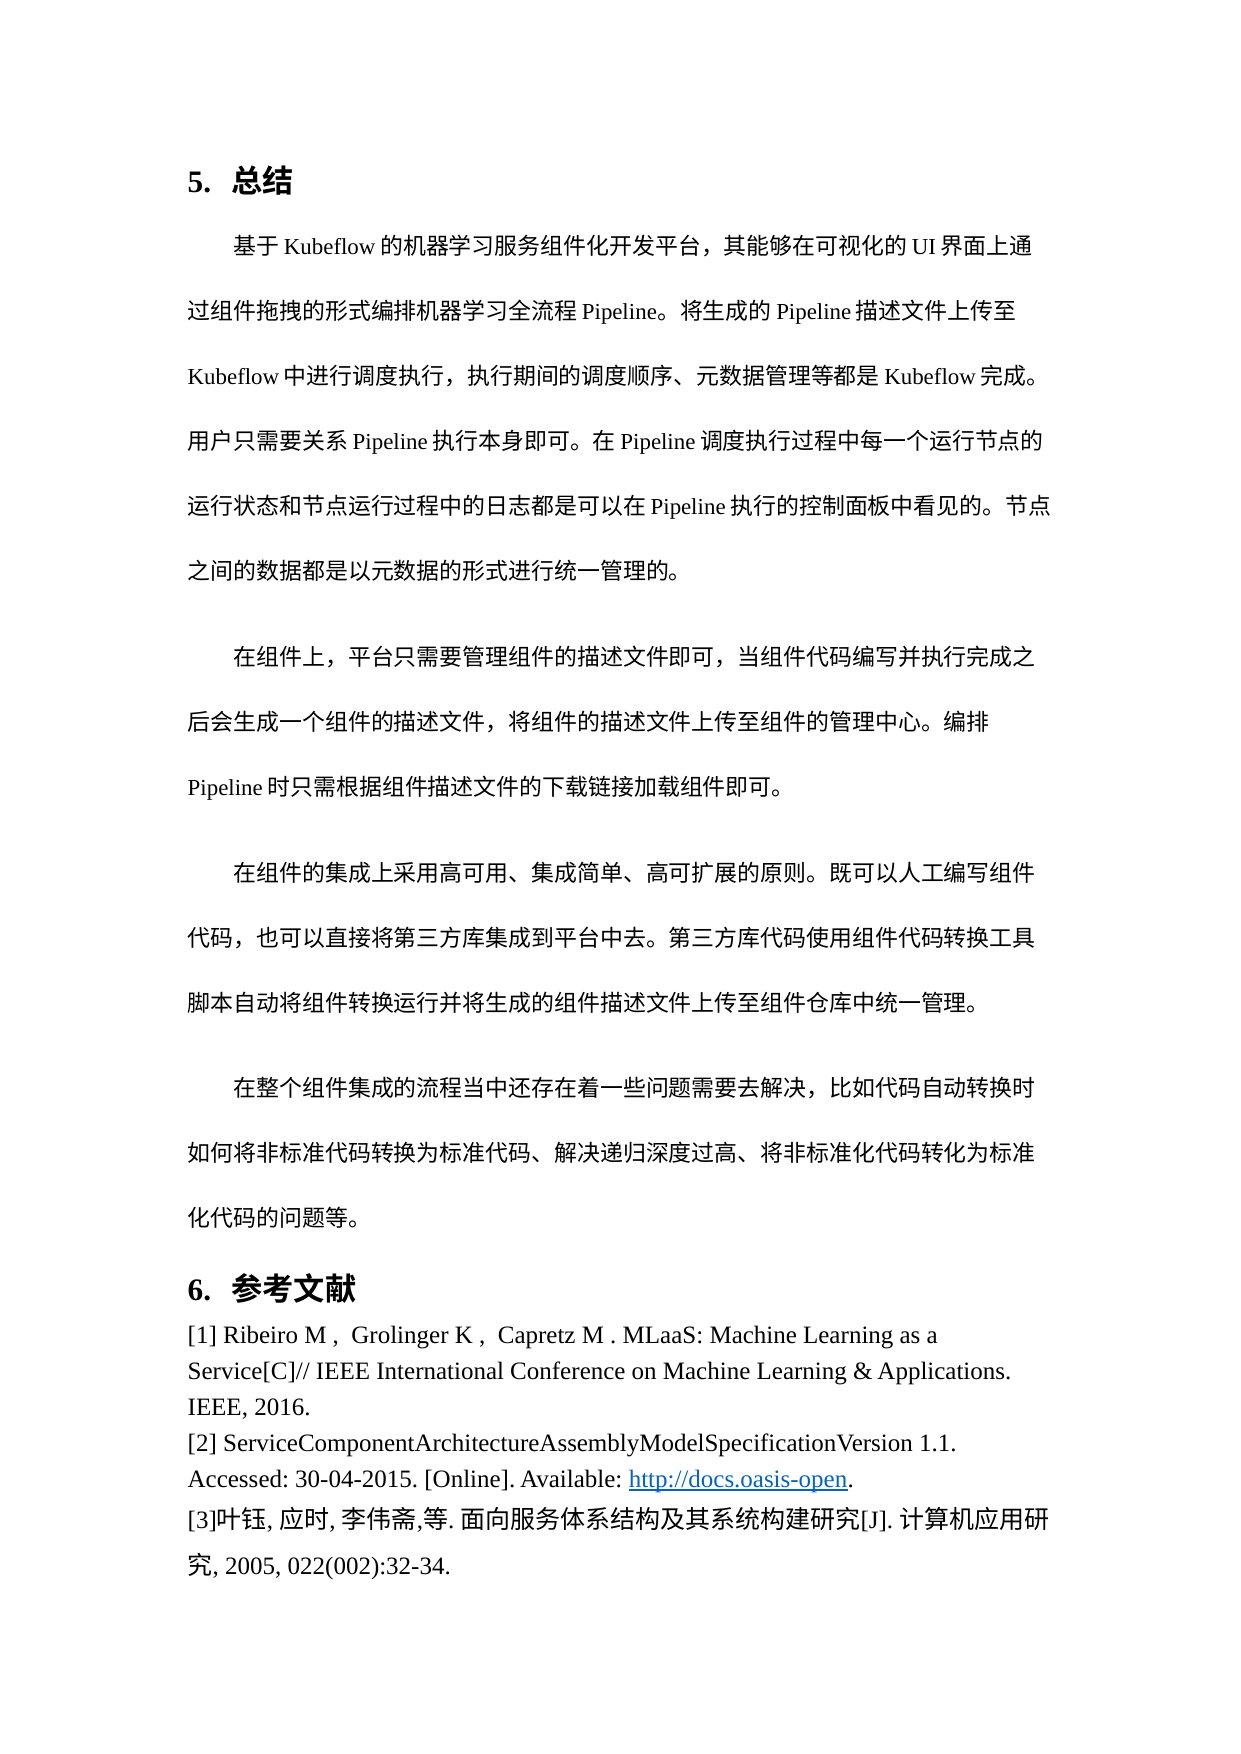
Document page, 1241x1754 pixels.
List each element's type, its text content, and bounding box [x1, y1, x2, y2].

text 基于Kubeflow的机器学习服务组件化开发平台，其能够在可视化的UI界面上通过组件拖拽的形式编排机器学习全流程Pipeline。将生成的Pipeline描述文件上传至Kubeflow中进行调度执行，执行期间的调度顺序、元数据管理等都是Kubeflow完成。用户只需要关系Pipeline执行本身即可。在Pipeline调度执行过程中每一个运行节点的运行状态和节点运行过程中的日志都是可以在Pipeline执行的控制面板中看见的。节点之间的数据都是以元数据的形式进行统一管理的。 [187, 212, 1053, 602]
text 在整个组件集成的流程当中还存在着一些问题需要去解决，比如代码自动转换时如何将非标准代码转换为标准代码、解决递归深度过高、将非标准化代码转化为标准化代码的问题等。 [187, 1054, 1053, 1249]
text [1] Ribeiro M , Grolinger K , Capretz M . MLaaS: Machine Learning as a Service[C]// IEEE International Conference on Machine Learning & Applications. IEEE, 2016. [187, 1320, 1053, 1421]
text [2] ServiceComponentArchitectureAssemblyModelSpecificationVersion 1.1. Accessed: 30-04-2015. [Online]. Available: http://docs.oasis-open. [187, 1428, 1053, 1493]
text [3]叶钰, 应时, 李伟斋,等. 面向服务体系结构及其系统构建研究[J]. 计算机应用研究, 2005, 022(002):32-34. [187, 1500, 1053, 1582]
text 在组件上，平台只需要管理组件的描述文件即可，当组件代码编写并执行完成之后会生成一个组件的描述文件，将组件的描述文件上传至组件的管理中心。编排Pipeline时只需根据组件描述文件的下载链接加载组件即可。 [187, 623, 1053, 818]
subtitle 参考文献 [187, 1270, 1053, 1308]
subtitle 总结 [187, 162, 1053, 199]
text 在组件的集成上采用高可用、集成简单、高可扩展的原则。既可以人工编写组件代码，也可以直接将第三方库集成到平台中去。第三方库代码使用组件代码转换工具脚本自动将组件转换运行并将生成的组件描述文件上传至组件仓库中统一管理。 [187, 839, 1053, 1034]
